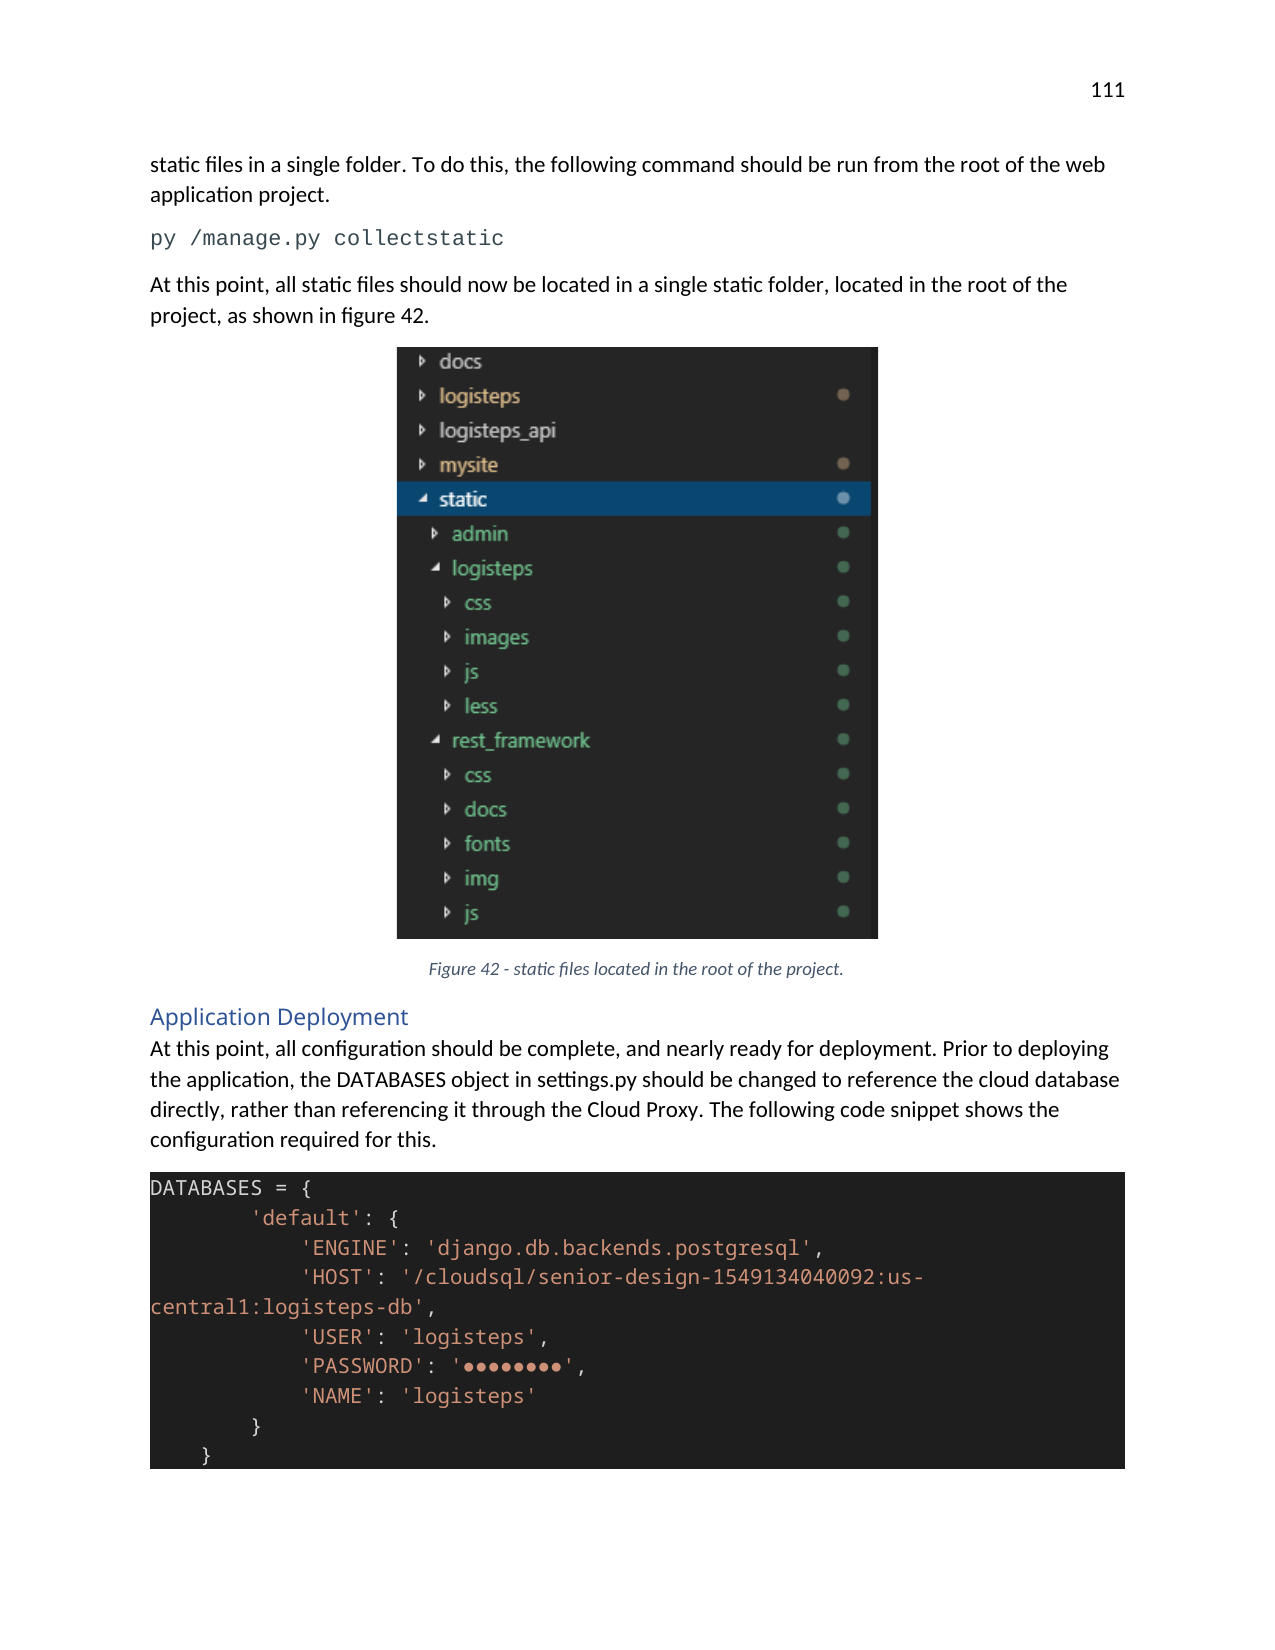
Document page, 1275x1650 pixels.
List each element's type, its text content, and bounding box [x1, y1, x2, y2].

text 'HOST': '/cloudsql/senior-design-1549134040092:us-central1:logisteps-db', [150, 1261, 1125, 1321]
text DATABASES = { [150, 1172, 1125, 1202]
text 'PASSWORD': '●●●●●●●●', [150, 1350, 1125, 1380]
text py /manage.py collectstatic [150, 227, 1125, 252]
text Figure 42 - static files located in the root of the project. [150, 957, 1125, 980]
text At this point, all configuration should be complete, and nearly ready for deployment. Prior to deploying the application, the DATABASES object in settings.py should be changed to reference the cloud database directly, rather than referencing it through the Cloud Proxy. The following code snippet shows the configuration required for this. [150, 1034, 1125, 1153]
text 'USER': 'logisteps', [150, 1321, 1125, 1350]
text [150, 150, 1125, 208]
text 'NAME': 'logisteps' [150, 1380, 1125, 1409]
picture [396, 347, 879, 939]
text } [150, 1439, 1125, 1469]
text 'ENGINE': 'django.db.backends.postgresql', [150, 1231, 1125, 1261]
subtitle Application Deployment [150, 1001, 1125, 1032]
text 'default': { [150, 1202, 1125, 1231]
text At this point, all static files should now be located in a single static folder, located in the root of the project, as shown in figure 42. [150, 271, 1125, 329]
text } [150, 1409, 1125, 1439]
